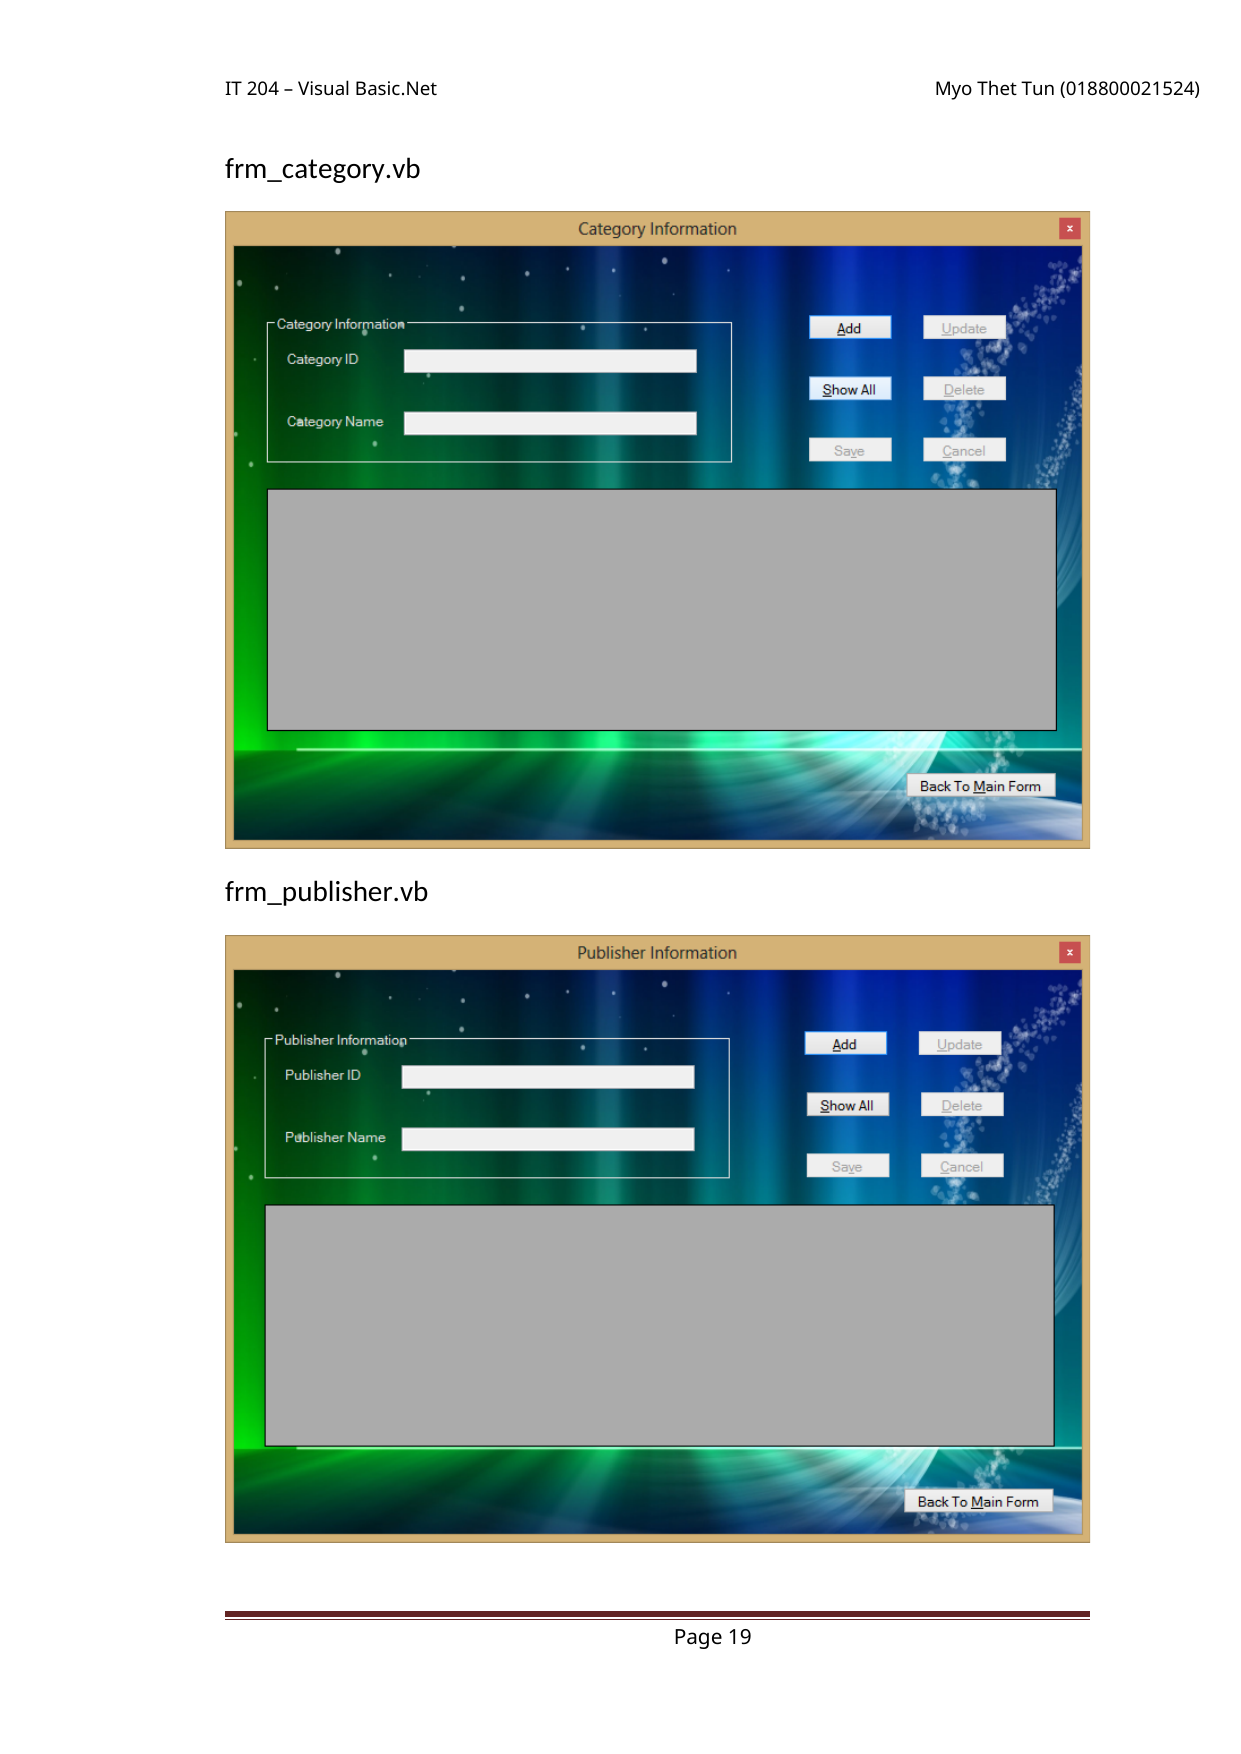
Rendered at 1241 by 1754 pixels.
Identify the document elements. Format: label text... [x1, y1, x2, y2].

picture [225, 211, 1091, 849]
picture [225, 935, 1091, 1543]
text frm_category.vb [225, 150, 1090, 186]
text frm_publisher.vb [225, 873, 1090, 909]
